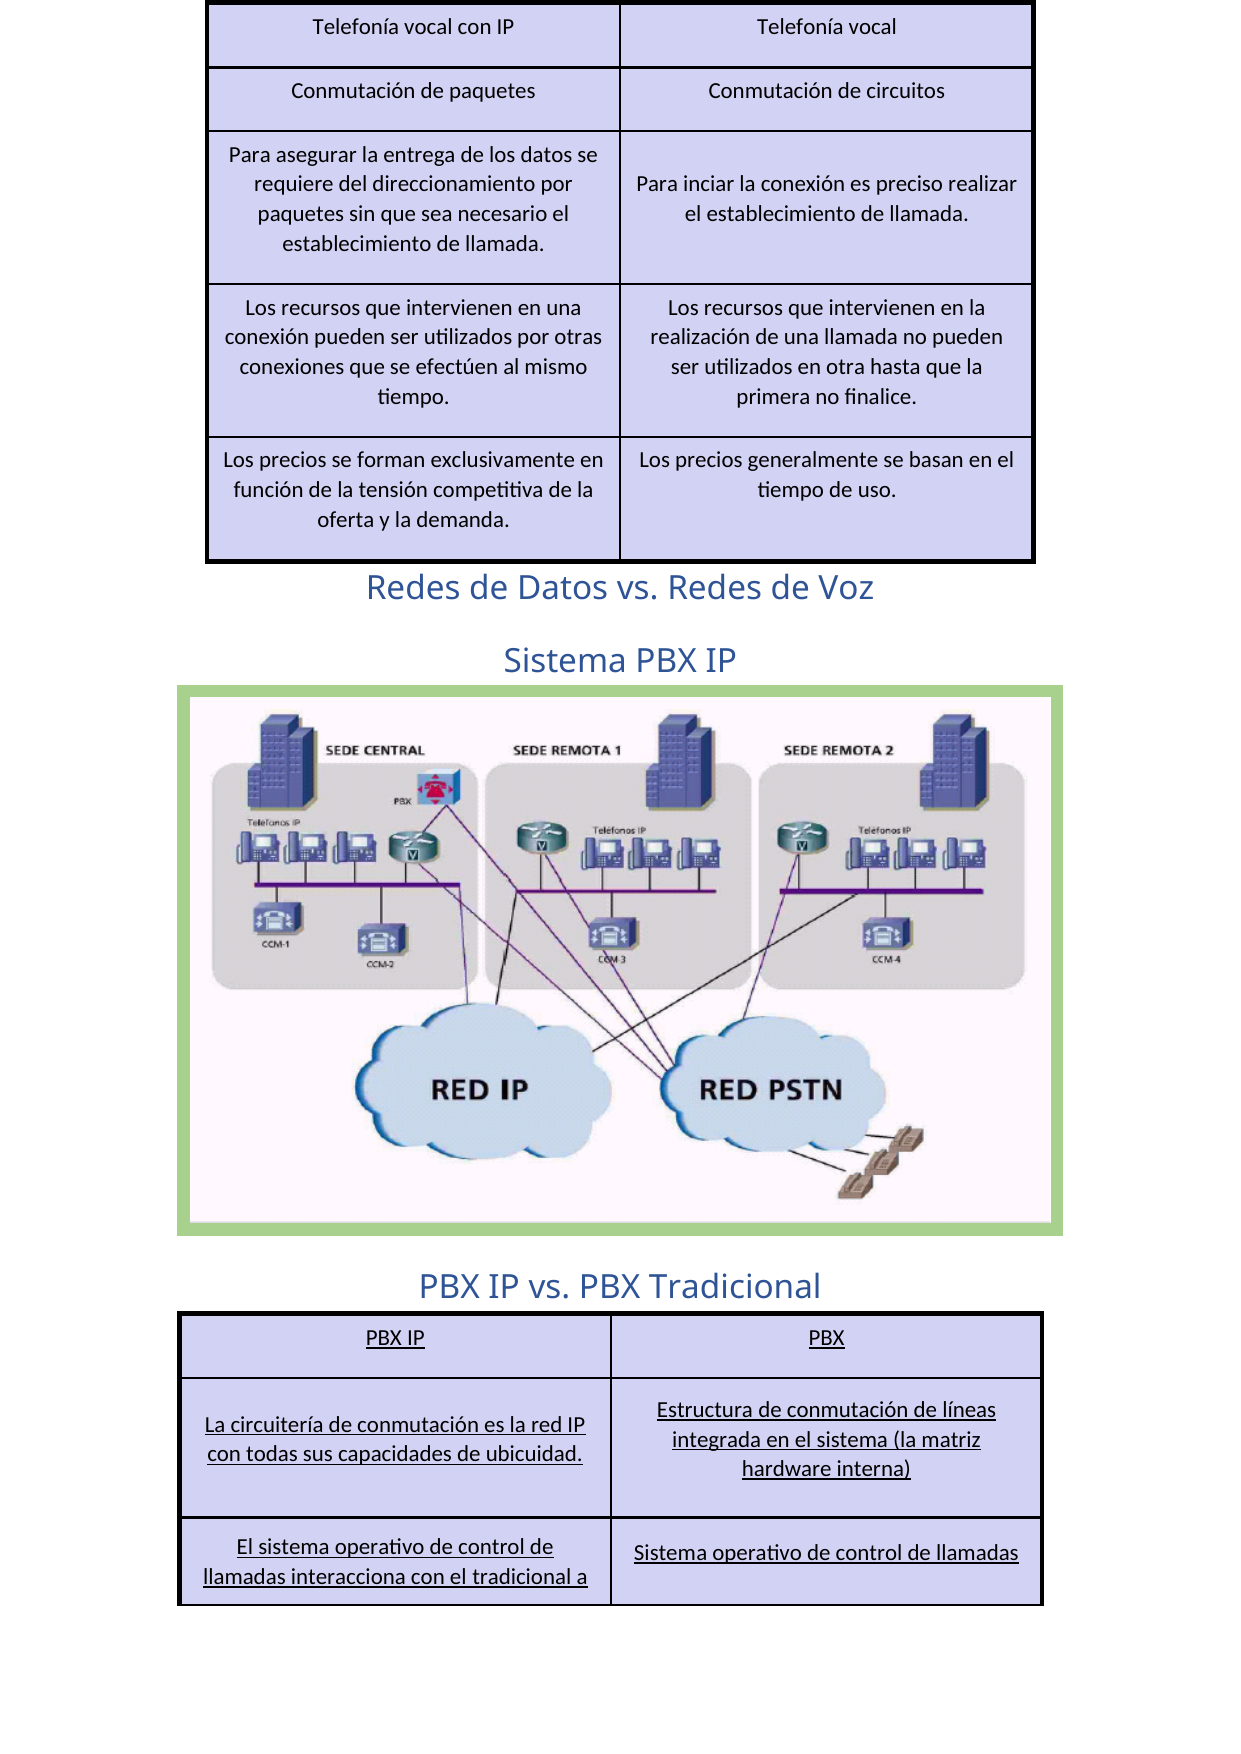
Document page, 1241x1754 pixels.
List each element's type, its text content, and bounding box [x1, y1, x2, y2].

table_cell Para inciar la conexión es preciso realizar el establecimiento de llamada. [621, 132, 1031, 283]
table_header PBX IP [182, 1316, 610, 1377]
subtitle Redes de Datos vs. Redes de Voz [177, 148, 1063, 609]
table_header Telefonía vocal [621, 5, 1031, 66]
table_cell Los recursos que intervienen en una conexión pueden ser utilizados por otras conexiones que se efectúen al mismo tiempo. [209, 285, 619, 436]
table_cell Estructura de conmutación de líneas integrada en el sistema (la matriz hardware interna) [612, 1379, 1040, 1516]
table_cell Conmutación de circuitos [621, 69, 1031, 130]
table_header Telefonía vocal con IP [209, 5, 619, 66]
table_cell Los precios generalmente se basan en el tiempo de uso. [621, 438, 1031, 559]
subtitle Sistema PBX IP [177, 637, 1063, 682]
subtitle PBX IP vs. PBX Tradicional [177, 1263, 1063, 1308]
table_cell Los recursos que intervienen en la realización de una llamada no pueden ser utilizados en otra hasta que la primera no finalice. [621, 285, 1031, 436]
table_header PBX [612, 1316, 1040, 1377]
table_cell La circuitería de conmutación es la red IP con todas sus capacidades de ubicuidad. [182, 1379, 610, 1516]
table_cell Conmutación de paquetes [209, 69, 619, 130]
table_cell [612, 1519, 1040, 1604]
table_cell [182, 1519, 610, 1604]
table_cell Los precios se forman exclusivamente en función de la tensión competitiva de la oferta y la demanda. [209, 438, 619, 559]
picture [190, 697, 1051, 1223]
table_cell Para asegurar la entrega de los datos se requiere del direccionamiento por paquetes sin que sea necesario el establecimiento de llamada. [209, 132, 619, 283]
